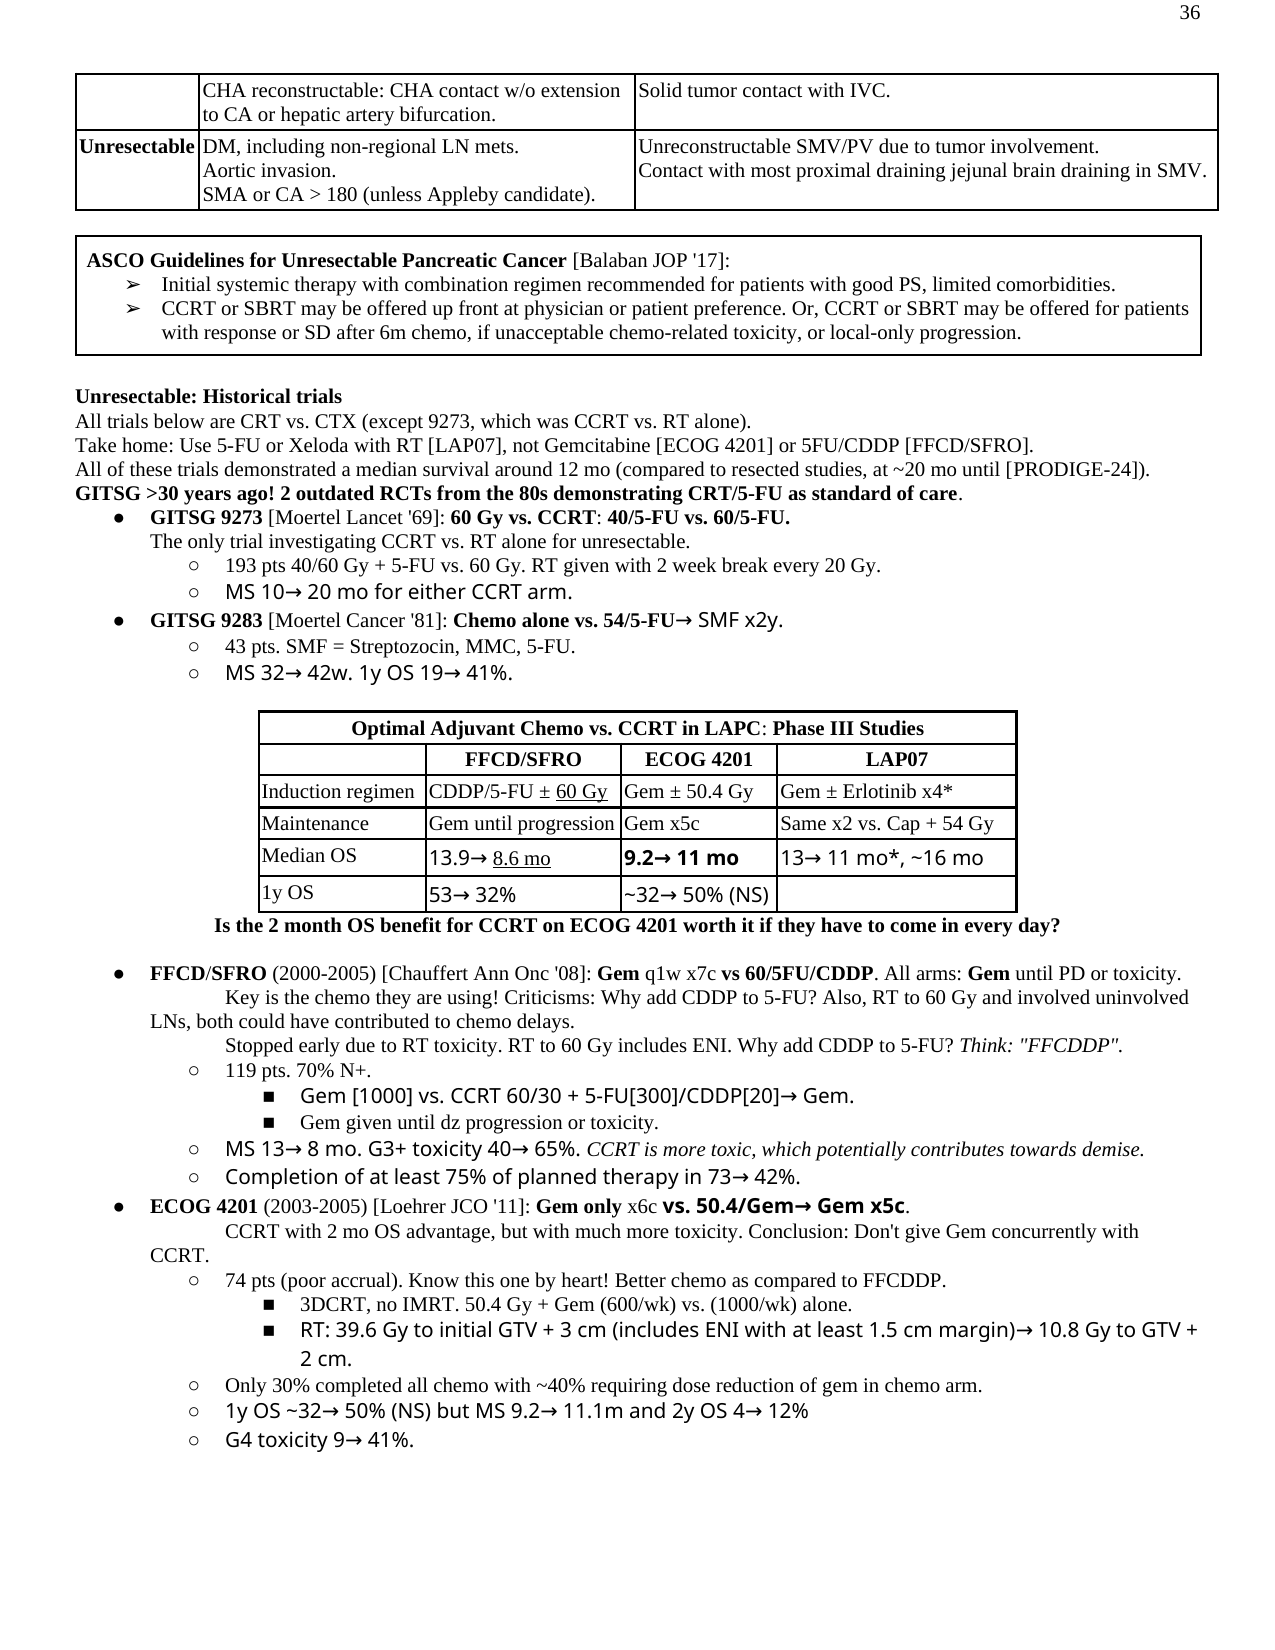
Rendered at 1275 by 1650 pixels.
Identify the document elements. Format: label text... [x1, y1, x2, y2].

list 43 pts. SMF = Streptozocin, MMC, 5-FU. [187, 634, 1200, 658]
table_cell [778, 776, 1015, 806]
list Only 30% completed all chemo with ~40% requiring dose reduction of gem in chemo arm. [187, 1372, 1200, 1397]
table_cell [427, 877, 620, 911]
text Stopped early due to RT toxicity. RT to 60 Gy includes ENI. Why add CDDP to 5-FU? Think: "FFCDDP". [150, 1033, 1200, 1057]
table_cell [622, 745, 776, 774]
text All trials below are CRT vs. CTX (except 9273, which was CCRT vs. RT alone). [75, 408, 1200, 433]
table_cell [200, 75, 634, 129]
text CCRT with 2 mo OS advantage, but with much more toxicity. Conclusion: Don't give Gem concurrently with CCRT. [150, 1219, 1200, 1267]
list FFCD/SFRO (2000-2005) [Chauffert Ann Onc '08]: Gem q1w x7c vs 60/5FU/CDDP. All arms: Gem until PD or toxicity. [112, 961, 1200, 985]
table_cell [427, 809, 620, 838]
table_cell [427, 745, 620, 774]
list MS 32→ 42w. 1y OS 19→ 41%. [187, 658, 1200, 686]
text Take home: Use 5-FU or Xeloda with RT [LAP07], not Gemcitabine [ECOG 4201] or 5FU/CDDP [FFCD/SFRO]. [75, 433, 1200, 457]
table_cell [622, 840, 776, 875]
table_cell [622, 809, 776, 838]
list Gem given until dz progression or toxicity. [262, 1110, 1200, 1134]
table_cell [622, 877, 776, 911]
list MS 13→ 8 mo. G3+ toxicity 40→ 65%. CCRT is more toxic, which potentially contributes towards demise. [187, 1134, 1200, 1162]
list MS 10→ 20 mo for either CCRT arm. [187, 577, 1200, 605]
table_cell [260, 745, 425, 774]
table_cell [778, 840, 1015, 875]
list 193 pts 40/60 Gy + 5-FU vs. 60 Gy. RT given with 2 week break every 20 Gy. [187, 553, 1200, 577]
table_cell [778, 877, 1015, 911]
list ECOG 4201 (2003-2005) [Loehrer JCO '11]: Gem only x6c vs. 50.4/Gem→ Gem x5c. [112, 1191, 1200, 1219]
list GITSG 9283 [Moertel Cancer '81]: Chemo alone vs. 54/5-FU→ SMF x2y. [112, 605, 1200, 634]
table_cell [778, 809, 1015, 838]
list GITSG 9273 [Moertel Lancet '69]: 60 Gy vs. CCRT: 40/5-FU vs. 60/5-FU. The only trial investigating CCRT vs. RT alone for unresectable. [112, 505, 1200, 553]
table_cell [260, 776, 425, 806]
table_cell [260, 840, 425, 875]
list 74 pts (poor accrual). Know this one by heart! Better chemo as compared to FFCDDP. [187, 1267, 1200, 1292]
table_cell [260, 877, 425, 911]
text GITSG >30 years ago! 2 outdated RCTs from the 80s demonstrating CRT/5-FU as standard of care. [75, 481, 1200, 505]
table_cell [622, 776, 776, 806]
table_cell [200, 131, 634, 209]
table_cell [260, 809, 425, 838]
list 1y OS ~32→ 50% (NS) but MS 9.2→ 11.1m and 2y OS 4→ 12% [187, 1397, 1200, 1425]
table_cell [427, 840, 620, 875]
list Completion of at least 75% of planned therapy in 73→ 42%. [187, 1162, 1200, 1191]
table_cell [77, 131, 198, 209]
text All of these trials demonstrated a median survival around 12 mo (compared to resected studies, at ~20 mo until [PRODIGE-24]). [75, 457, 1200, 481]
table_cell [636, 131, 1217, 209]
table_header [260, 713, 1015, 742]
list Gem [1000] vs. CCRT 60/30 + 5-FU[300]/CDDP[20]→ Gem. [262, 1082, 1200, 1110]
text Key is the chemo they are using! Criticisms: Why add CDDP to 5-FU? Also, RT to 60 Gy and involved uninvolved LNs, both could have contributed to chemo delays. [150, 985, 1200, 1033]
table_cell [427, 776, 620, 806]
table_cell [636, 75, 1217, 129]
subtitle Unresectable: Historical trials [75, 384, 1200, 408]
list 3DCRT, no IMRT. 50.4 Gy + Gem (600/wk) vs. (1000/wk) alone. [262, 1292, 1200, 1316]
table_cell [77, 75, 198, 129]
list G4 toxicity 9→ 41%. [187, 1425, 1200, 1453]
text Is the 2 month OS benefit for CCRT on ECOG 4201 worth it if they have to come in every day? [75, 913, 1200, 937]
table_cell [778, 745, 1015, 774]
list RT: 39.6 Gy to initial GTV + 3 cm (includes ENI with at least 1.5 cm margin)→ 10.8 Gy to GTV + 2 cm. [262, 1316, 1200, 1372]
list 119 pts. 70% N+. [187, 1057, 1200, 1082]
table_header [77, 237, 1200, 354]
